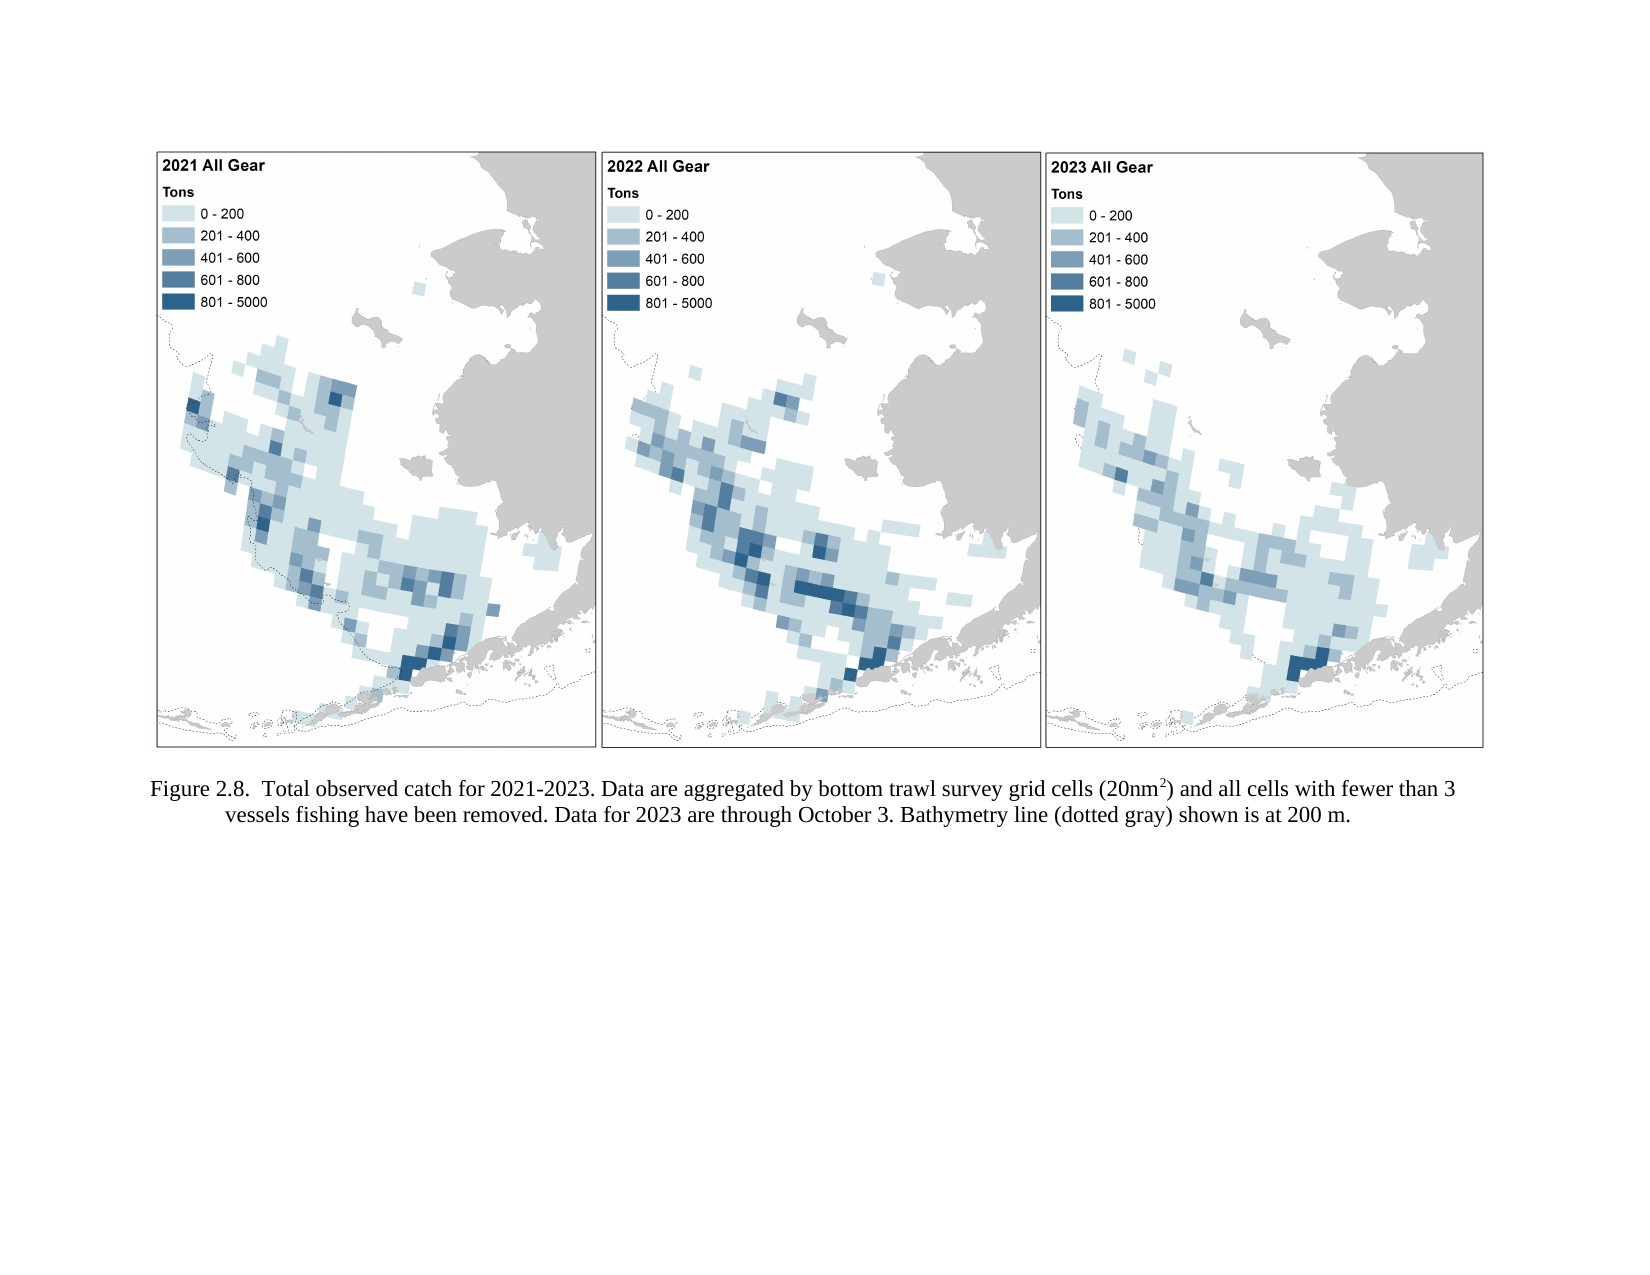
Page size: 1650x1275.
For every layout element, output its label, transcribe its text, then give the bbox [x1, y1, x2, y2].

subtitle Figure 2.8. Total observed catch for 2021-2023. Data are aggregated by bottom trawl survey grid cells (20nm2) and all cells with fewer than 3 vessels fishing have been removed. Data for 2023 are through October 3. Bathymetry line (dotted gray) shown is at 200 m. [150, 775, 1500, 828]
picture [150, 150, 1487, 750]
